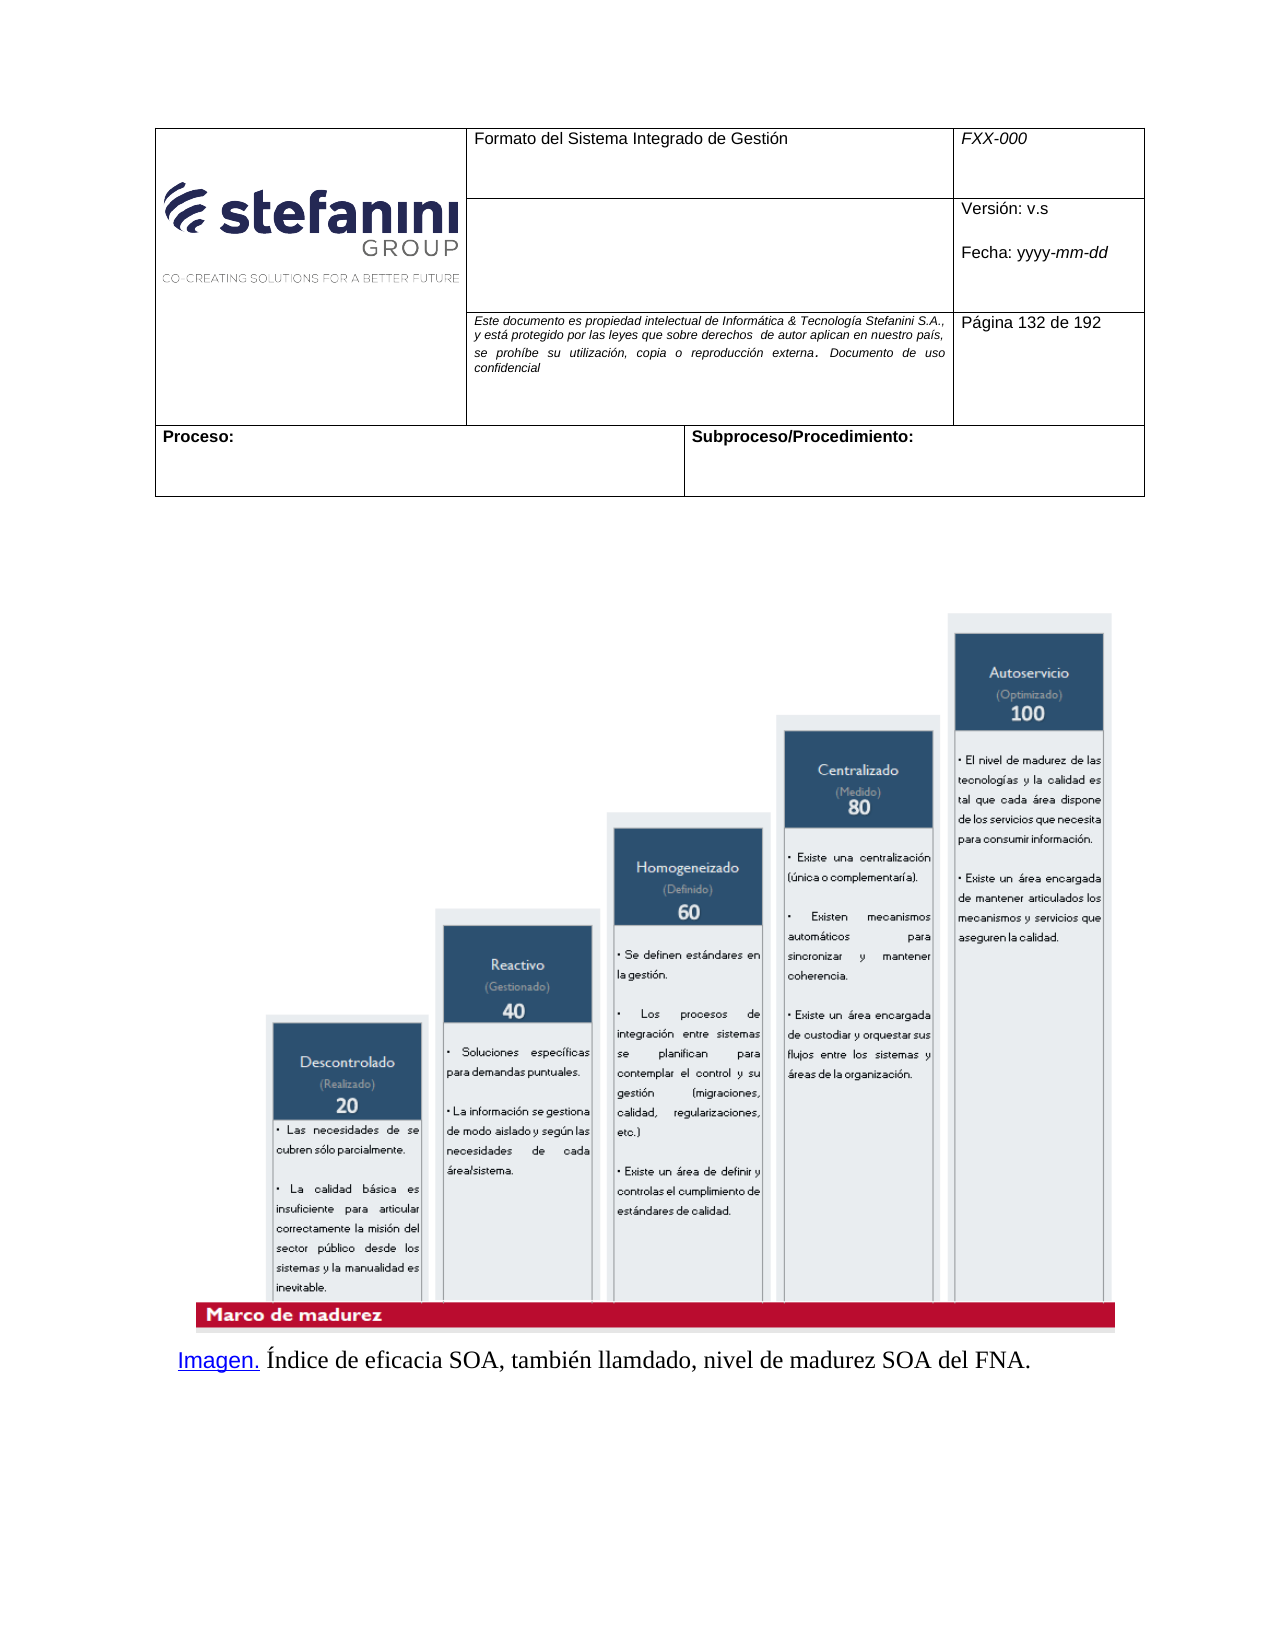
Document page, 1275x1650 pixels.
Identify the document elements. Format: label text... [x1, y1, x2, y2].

text Imagen. Índice de eficacia SOA, también llamdado, nivel de madurez SOA del FNA. [177, 1345, 1098, 1374]
picture [162, 182, 460, 286]
picture [196, 599, 1115, 1333]
